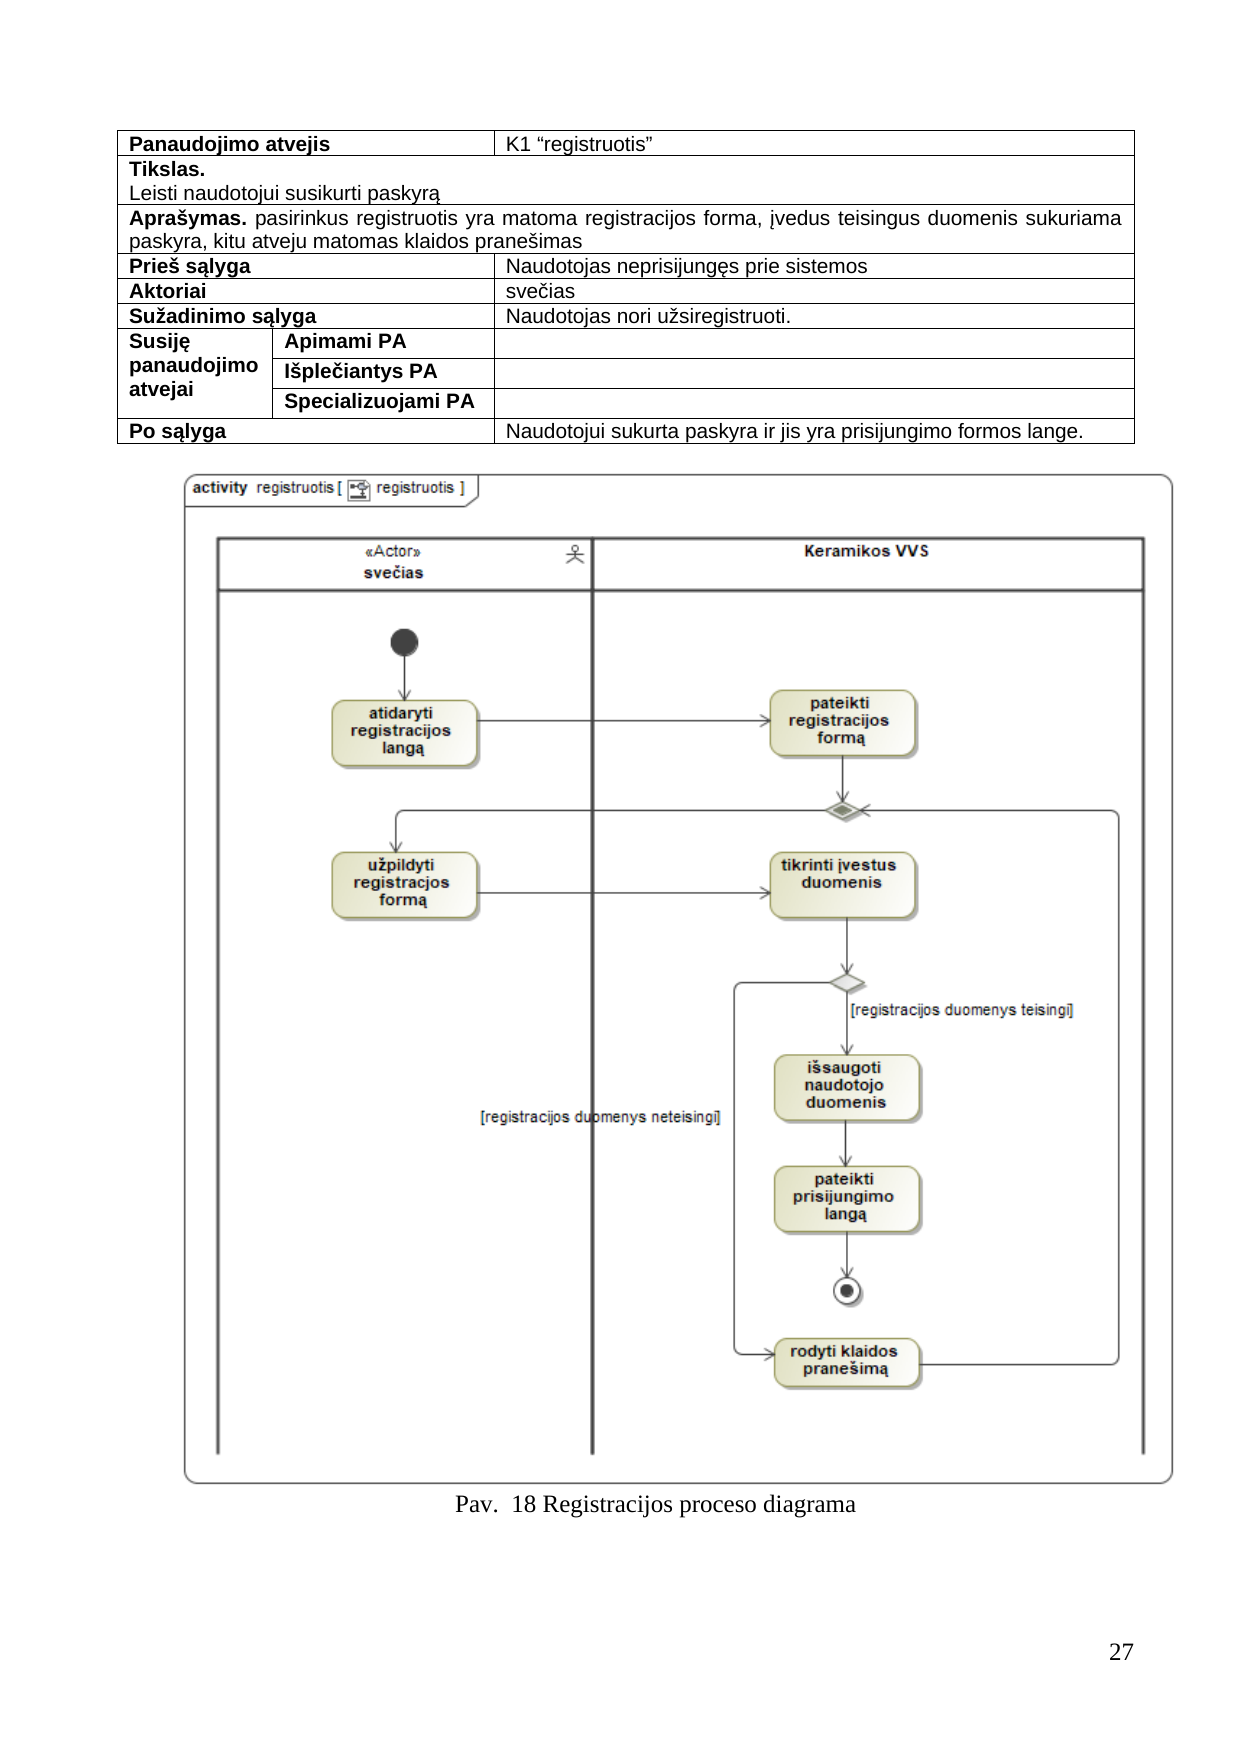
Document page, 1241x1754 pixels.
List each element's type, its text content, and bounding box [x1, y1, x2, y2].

table_cell Naudotojas neprisijungęs prie sistemos [495, 254, 1134, 278]
table_cell Apimami PA [273, 329, 494, 358]
picture [177, 467, 1179, 1490]
table_cell [495, 329, 1134, 358]
table_cell Išplečiantys PA [273, 359, 494, 388]
table_header K1 “registruotis” [495, 131, 1134, 155]
table_cell Po sąlyga [118, 419, 494, 443]
table_cell Tikslas. Leisti naudotojui susikurti paskyrą [118, 156, 1134, 204]
table_cell [495, 359, 1134, 388]
table_cell Sužadinimo sąlyga [118, 304, 494, 328]
table_cell Specializuojami PA [273, 389, 494, 418]
table_cell Aktoriai [118, 279, 494, 303]
table_cell svečias [495, 279, 1134, 303]
table_cell Aprašymas. pasirinkus registruotis yra matoma registracijos forma, įvedus teisingus duomenis sukuriama paskyra, kitu atveju matomas klaidos pranešimas [118, 205, 1134, 253]
table_header Panaudojimo atvejis [118, 131, 494, 155]
table_cell Naudotojui sukurta paskyra ir jis yra prisijungimo formos lange. [495, 419, 1134, 443]
table_cell Naudotojas nori užsiregistruoti. [495, 304, 1134, 328]
table_cell Prieš sąlyga [118, 254, 494, 278]
table_cell [495, 389, 1134, 418]
table_cell Susiję panaudojimo atvejai [118, 329, 272, 418]
